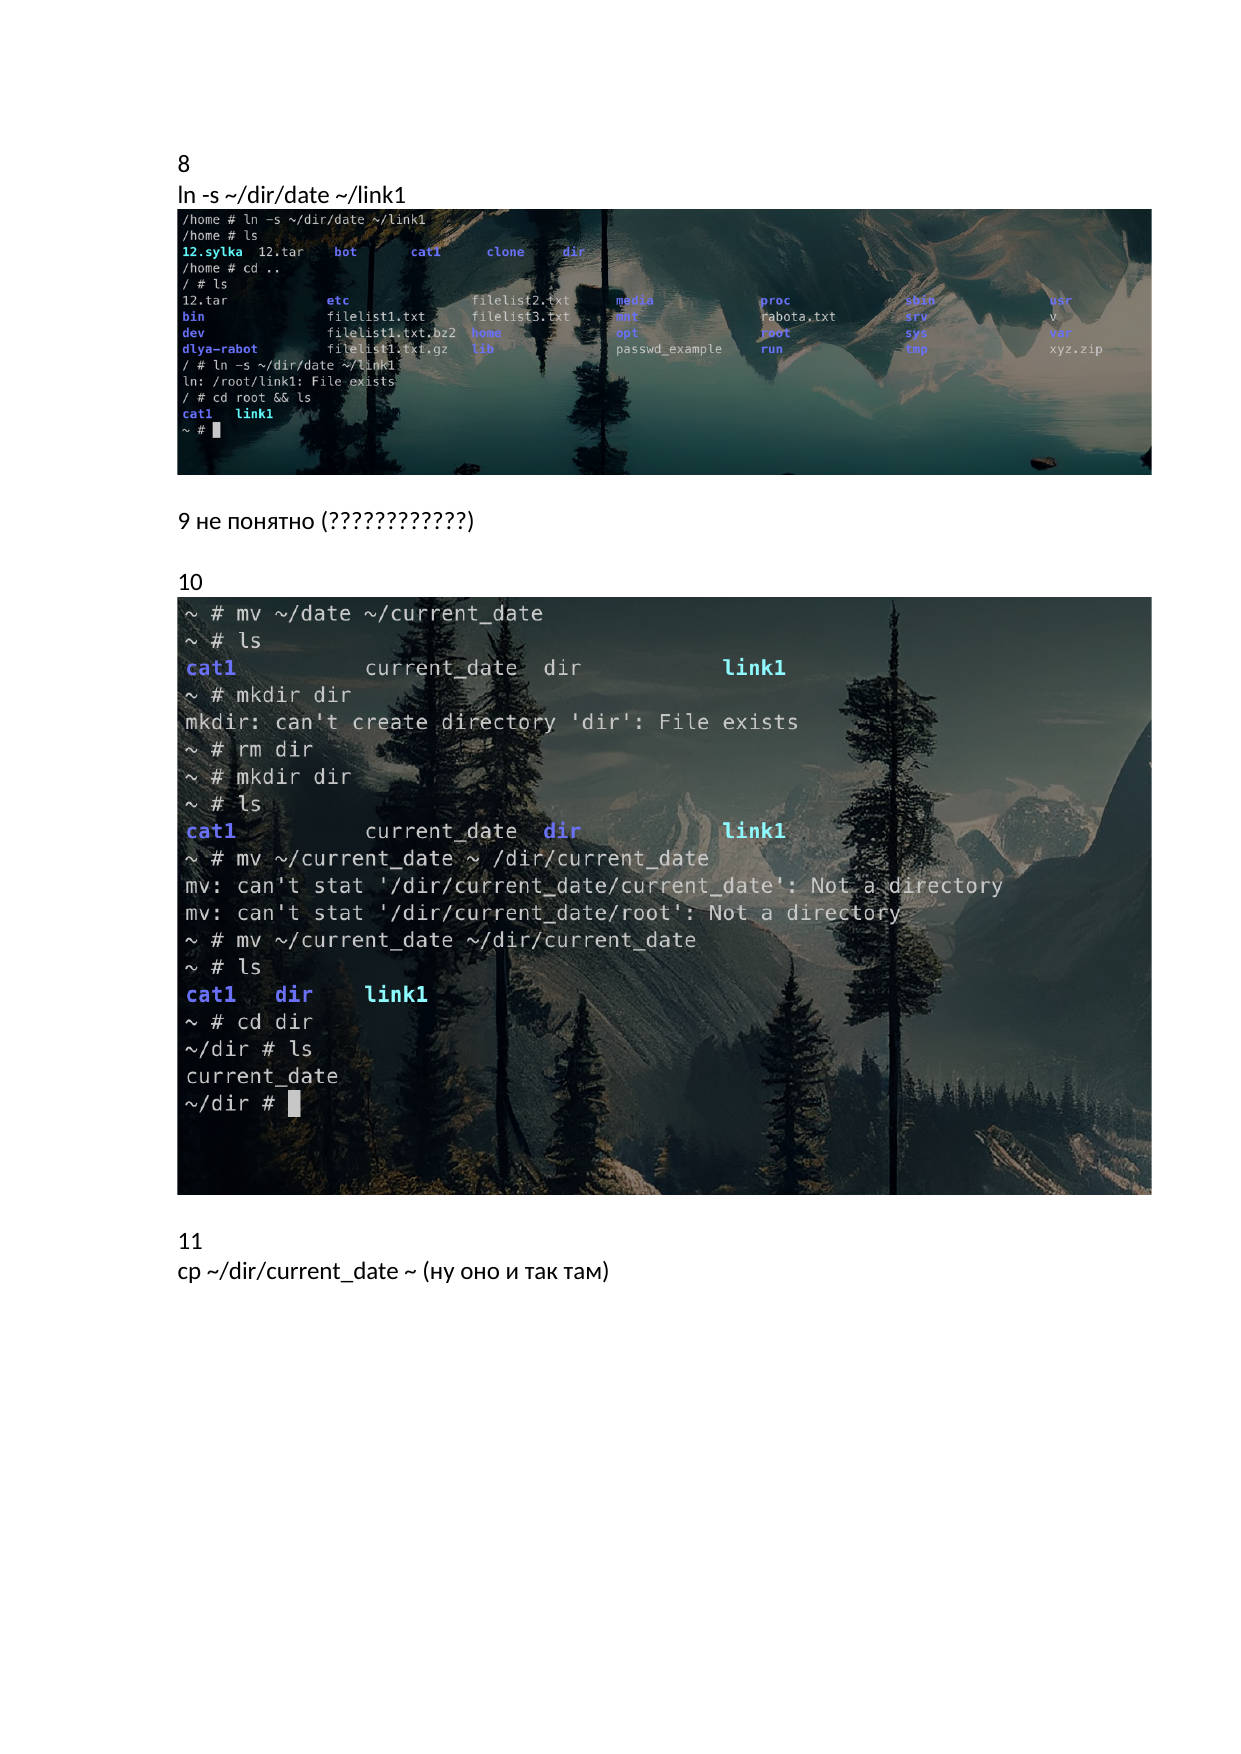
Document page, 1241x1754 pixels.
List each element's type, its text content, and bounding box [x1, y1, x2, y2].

picture [177, 209, 1152, 475]
text 11 [177, 1225, 1152, 1256]
picture [177, 597, 1152, 1195]
text ln -s ~/dir/date ~/link1 [177, 179, 1152, 209]
text 8 [177, 149, 1152, 179]
text 10 [177, 566, 1152, 597]
text 9 не понятно (????????????) [177, 505, 1152, 536]
text cp ~/dir/current_date ~ (ну оно и так там) [177, 1256, 1152, 1286]
